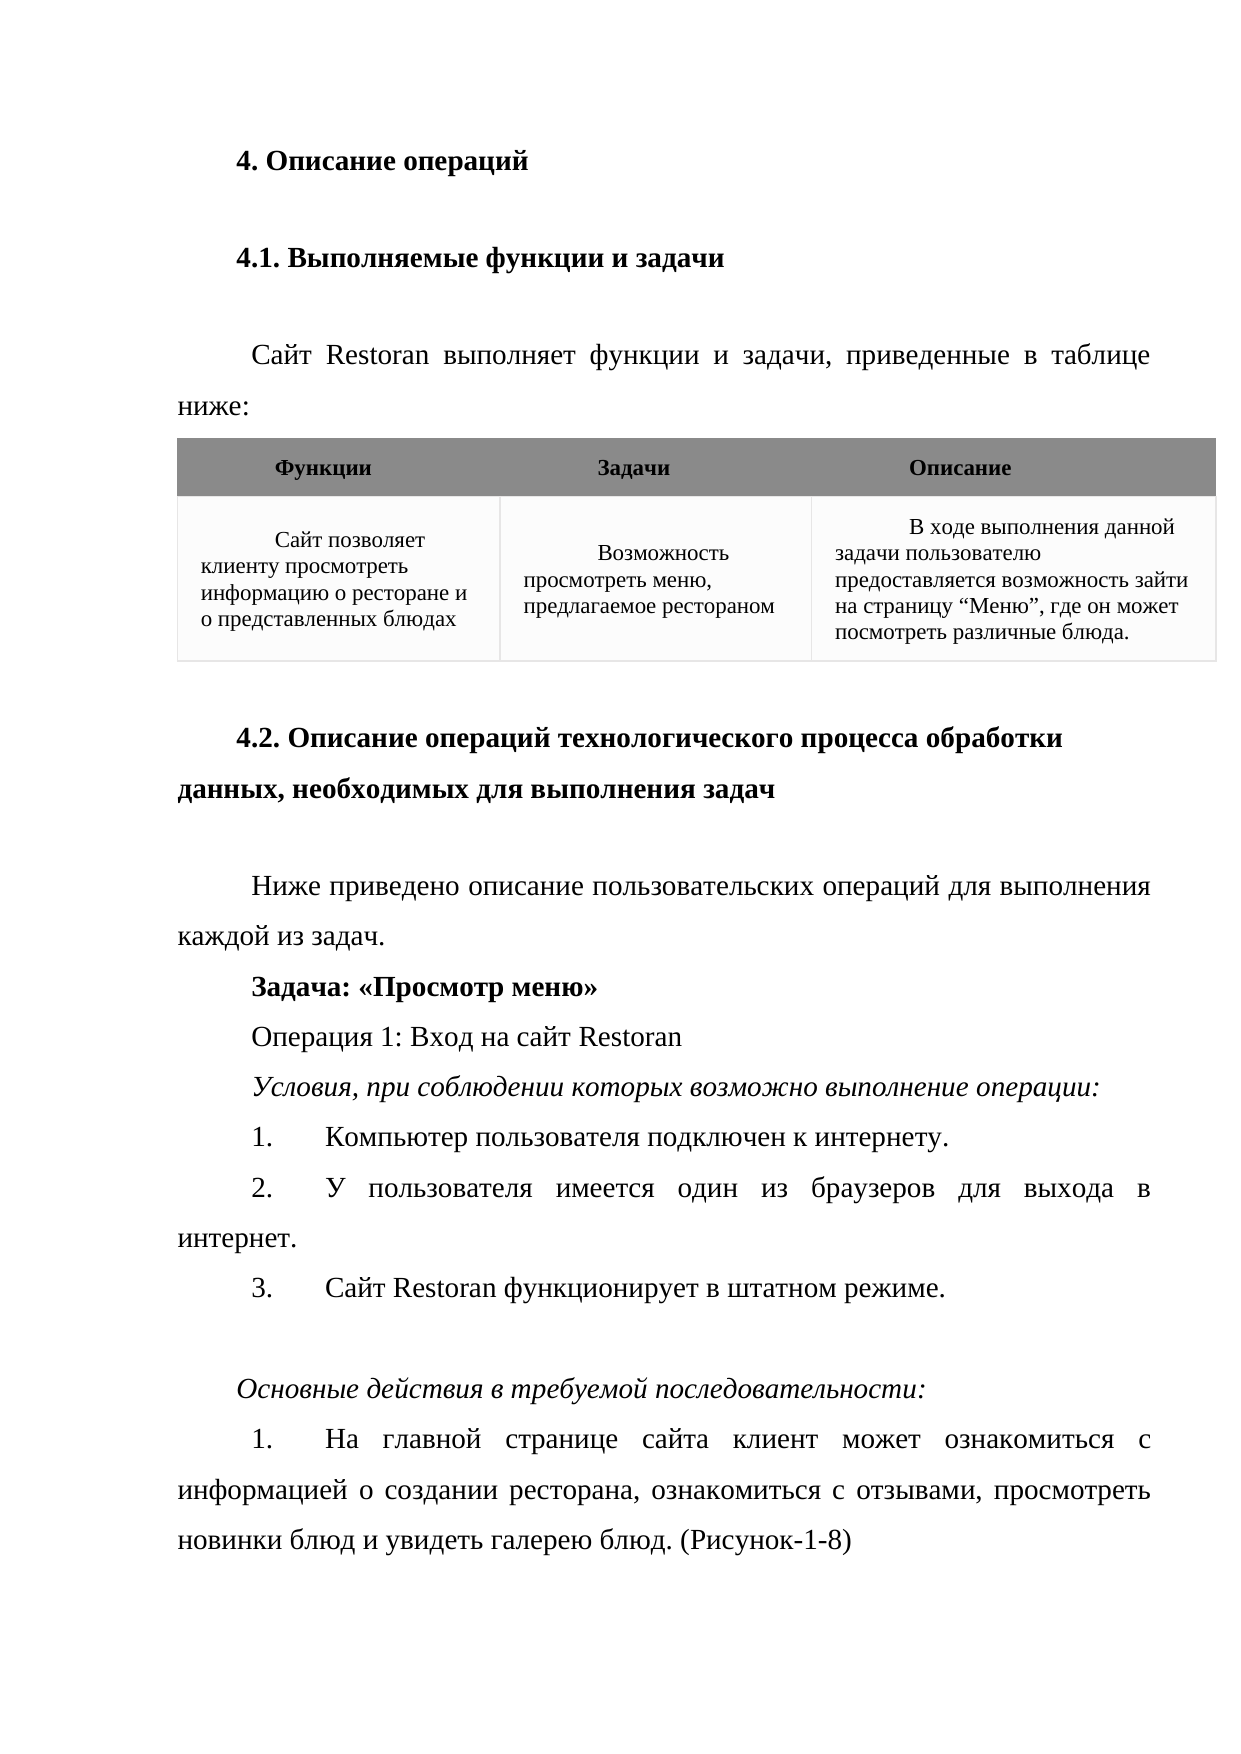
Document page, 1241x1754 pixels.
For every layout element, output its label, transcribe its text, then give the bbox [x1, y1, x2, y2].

subtitle 4.1. Выполняемые функции и задачи [177, 240, 1152, 274]
text Сайт Restoran выполняет функции и задачи, приведенные в таблице ниже: [177, 337, 1152, 421]
text Ниже приведено описание пользовательских операций для выполнения каждой из задач. [177, 868, 1152, 952]
list Компьютер пользователя подключен к интернету. [177, 1119, 1152, 1153]
list Сайт Restoran функционирует в штатном режиме. [177, 1271, 1152, 1304]
subtitle 4.2. Описание операций технологического процесса обработки данных, необходимых для выполнения задач [177, 721, 1152, 804]
subtitle 4. Описание операций [177, 143, 1152, 177]
text Задача: «Просмотр меню» [177, 969, 1152, 1002]
table_header Функции [177, 438, 500, 496]
text Основные действия в требуемой последовательности: [177, 1371, 1152, 1405]
table_header Описание [812, 438, 1216, 496]
table_header Задачи [500, 438, 812, 496]
table_cell Сайт позволяет клиенту просмотреть информацию о ресторане и о представленных блюдах [178, 497, 499, 660]
list У пользователя имеется один из браузеров для выхода в интернет. [177, 1170, 1152, 1254]
list На главной странице сайта клиент может ознакомиться с информацией о создании ресторана, ознакомиться с отзывами, просмотреть новинки блюд и увидеть галерею блюд. (Рисунок-1-8) [177, 1421, 1152, 1556]
table_cell В ходе выполнения данной задачи пользователю предоставляется возможность зайти на страницу “Меню”, где он может посмотреть различные блюда. [812, 497, 1215, 660]
table_cell Возможность просмотреть меню, предлагаемое рестораном [501, 497, 811, 660]
text Операция 1: Вход на сайт Restoran [177, 1019, 1152, 1052]
text Условия, при соблюдении которых возможно выполнение операции: [177, 1069, 1152, 1103]
